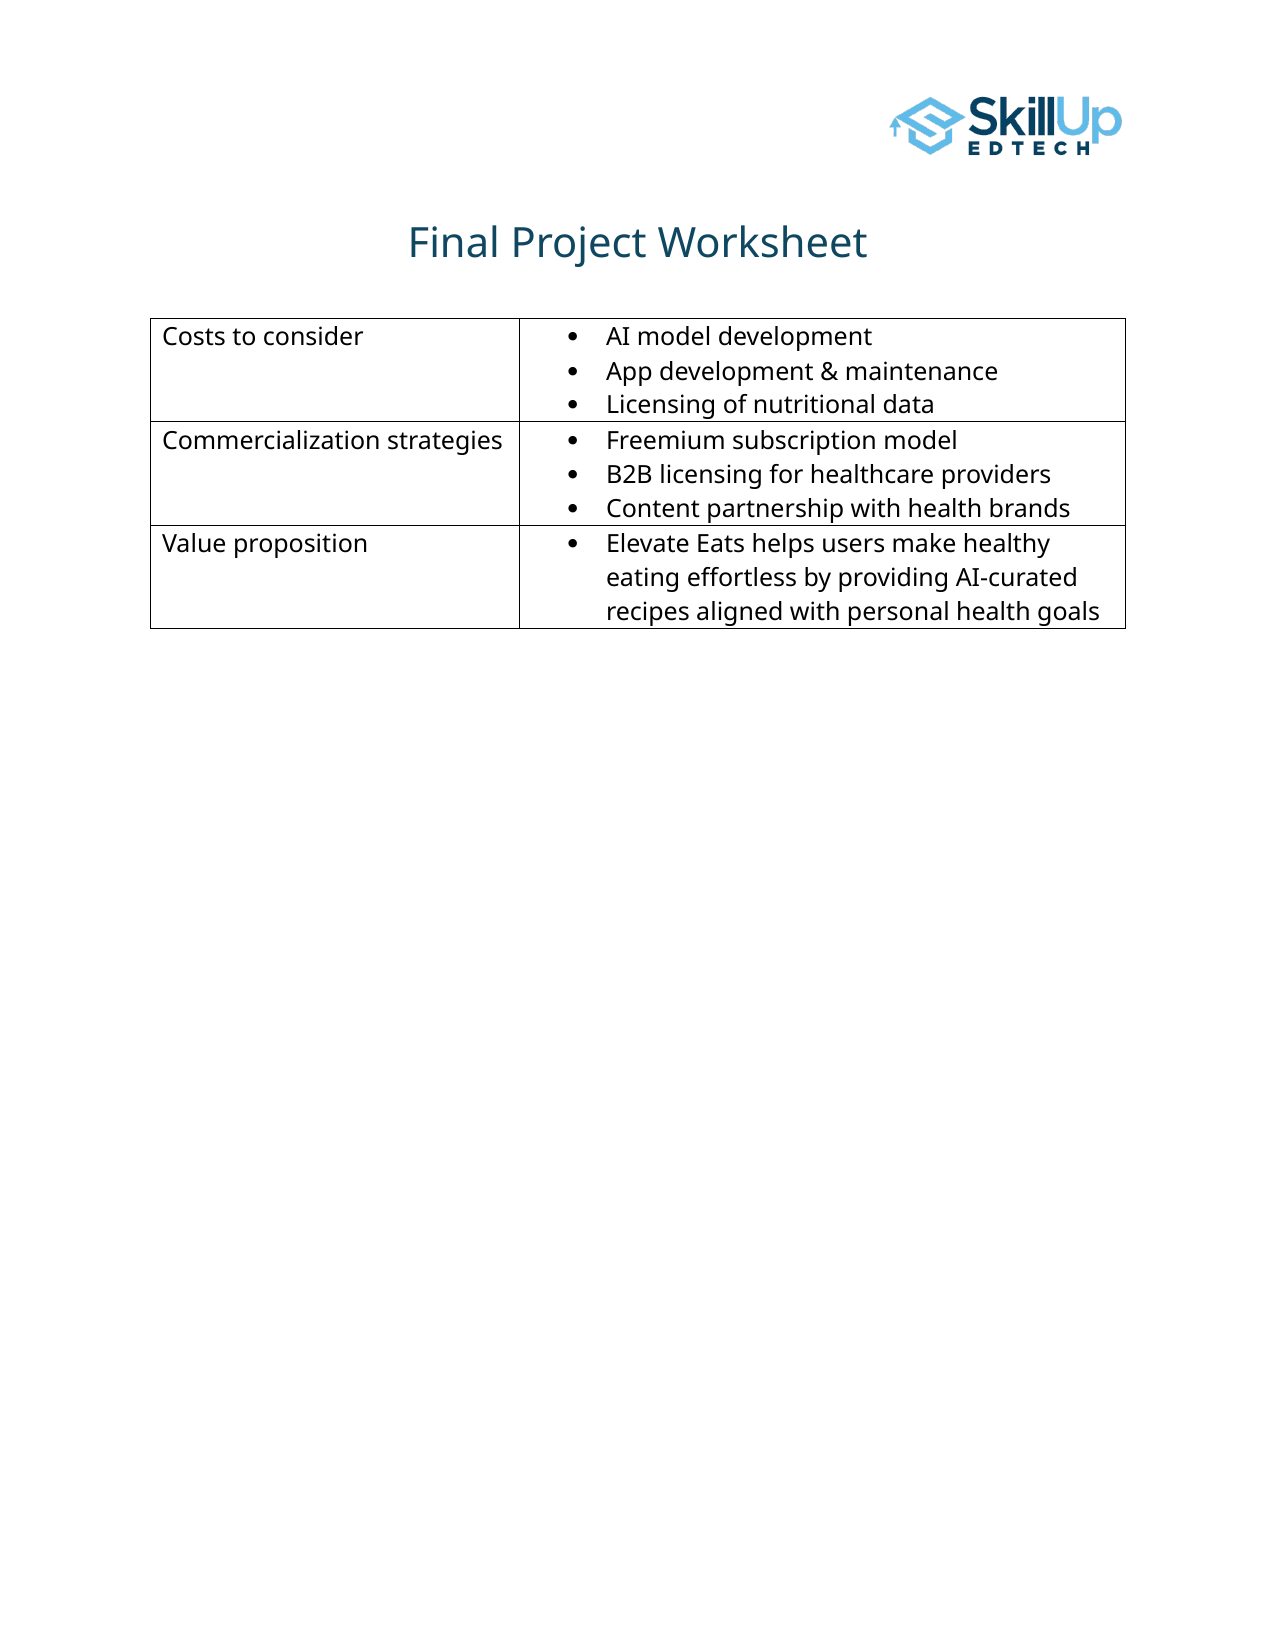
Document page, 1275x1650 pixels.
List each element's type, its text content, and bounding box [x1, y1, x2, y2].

table_cell Costs to consider [151, 319, 519, 421]
table_cell Commercialization strategies [151, 422, 519, 524]
picture [888, 75, 1125, 176]
table_cell Value proposition [151, 526, 519, 628]
table_cell AI model development App development & maintenance Licensing of nutritional data [520, 319, 1125, 421]
table_cell Freemium subscription model B2B licensing for healthcare providers Content partnership with health brands [520, 422, 1125, 524]
table_cell Elevate Eats helps users make healthy eating effortless by providing AI-curated recipes aligned with personal health goals [520, 526, 1125, 628]
